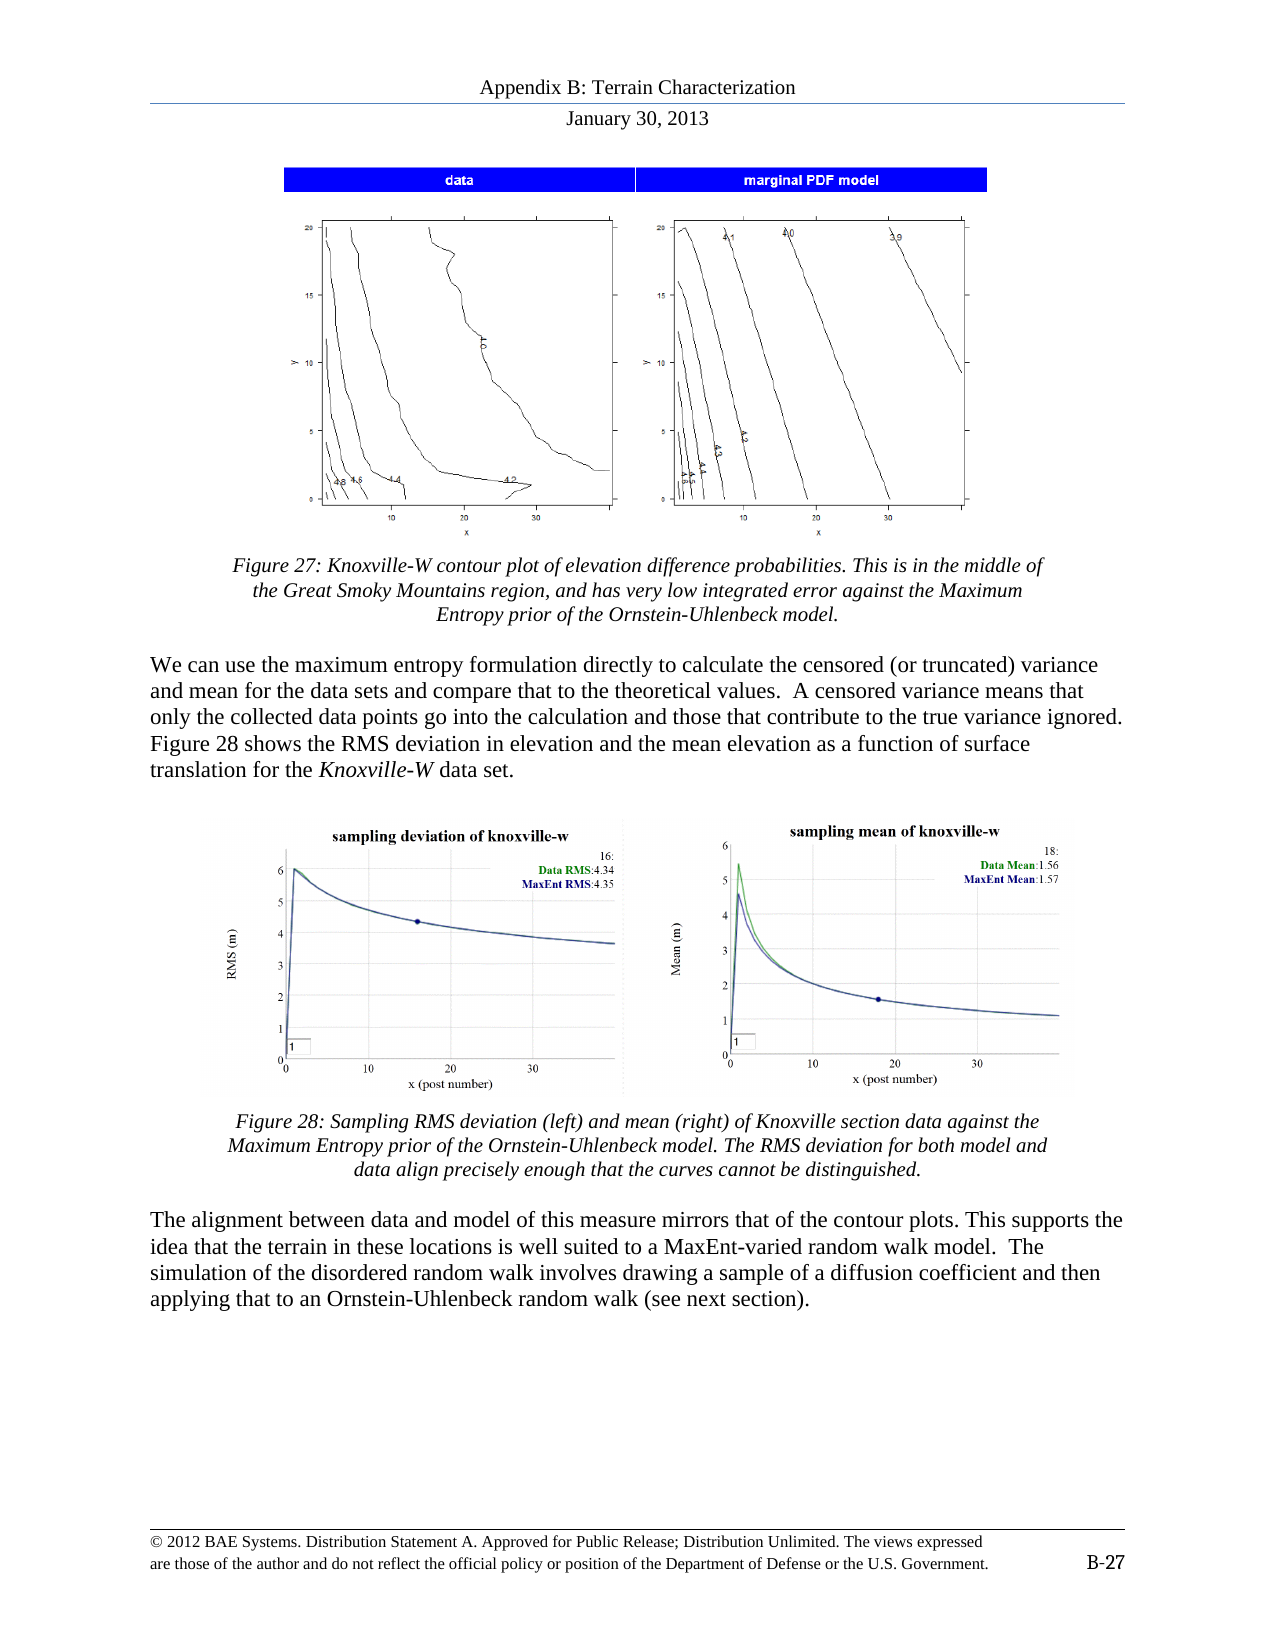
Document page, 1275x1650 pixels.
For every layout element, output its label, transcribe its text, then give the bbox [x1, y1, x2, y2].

text Figure 27: Knoxville-W contour plot of elevation difference probabilities. This is in the middle of the Great Smoky Mountains region, and has very low integrated error against the Maximum Entropy prior of the Ornstein-Uhlenbeck model. [225, 553, 1050, 626]
text We can use the maximum entropy formulation directly to calculate the censored (or truncated) variance and mean for the data sets and compare that to the theoretical values. A censored variance means that only the collected data points go into the calculation and those that contribute to the true variance ignored. Figure 24 shows the RMS deviation in elevation and the mean elevation as a function of surface translation for the Knoxville-W data set. [150, 651, 1125, 782]
picture [280, 157, 995, 541]
text The alignment between data and model of this measure mirrors that of the contour plots. This supports the idea that the terrain in these locations is well suited to a MaxEnt-varied random walk model. The simulation of the disordered random walk involves drawing a sample of a diffusion coefficient and then applying that to an Ornstein-Uhlenbeck random walk (see next section). [150, 1206, 1125, 1312]
picture [199, 818, 1076, 1097]
text Figure 28: Sampling RMS deviation (left) and mean (right) of Knoxville section data against the Maximum Entropy prior of the Ornstein-Uhlenbeck model. The RMS deviation for both model and data align precisely enough that the curves cannot be distinguished. [225, 1109, 1050, 1181]
